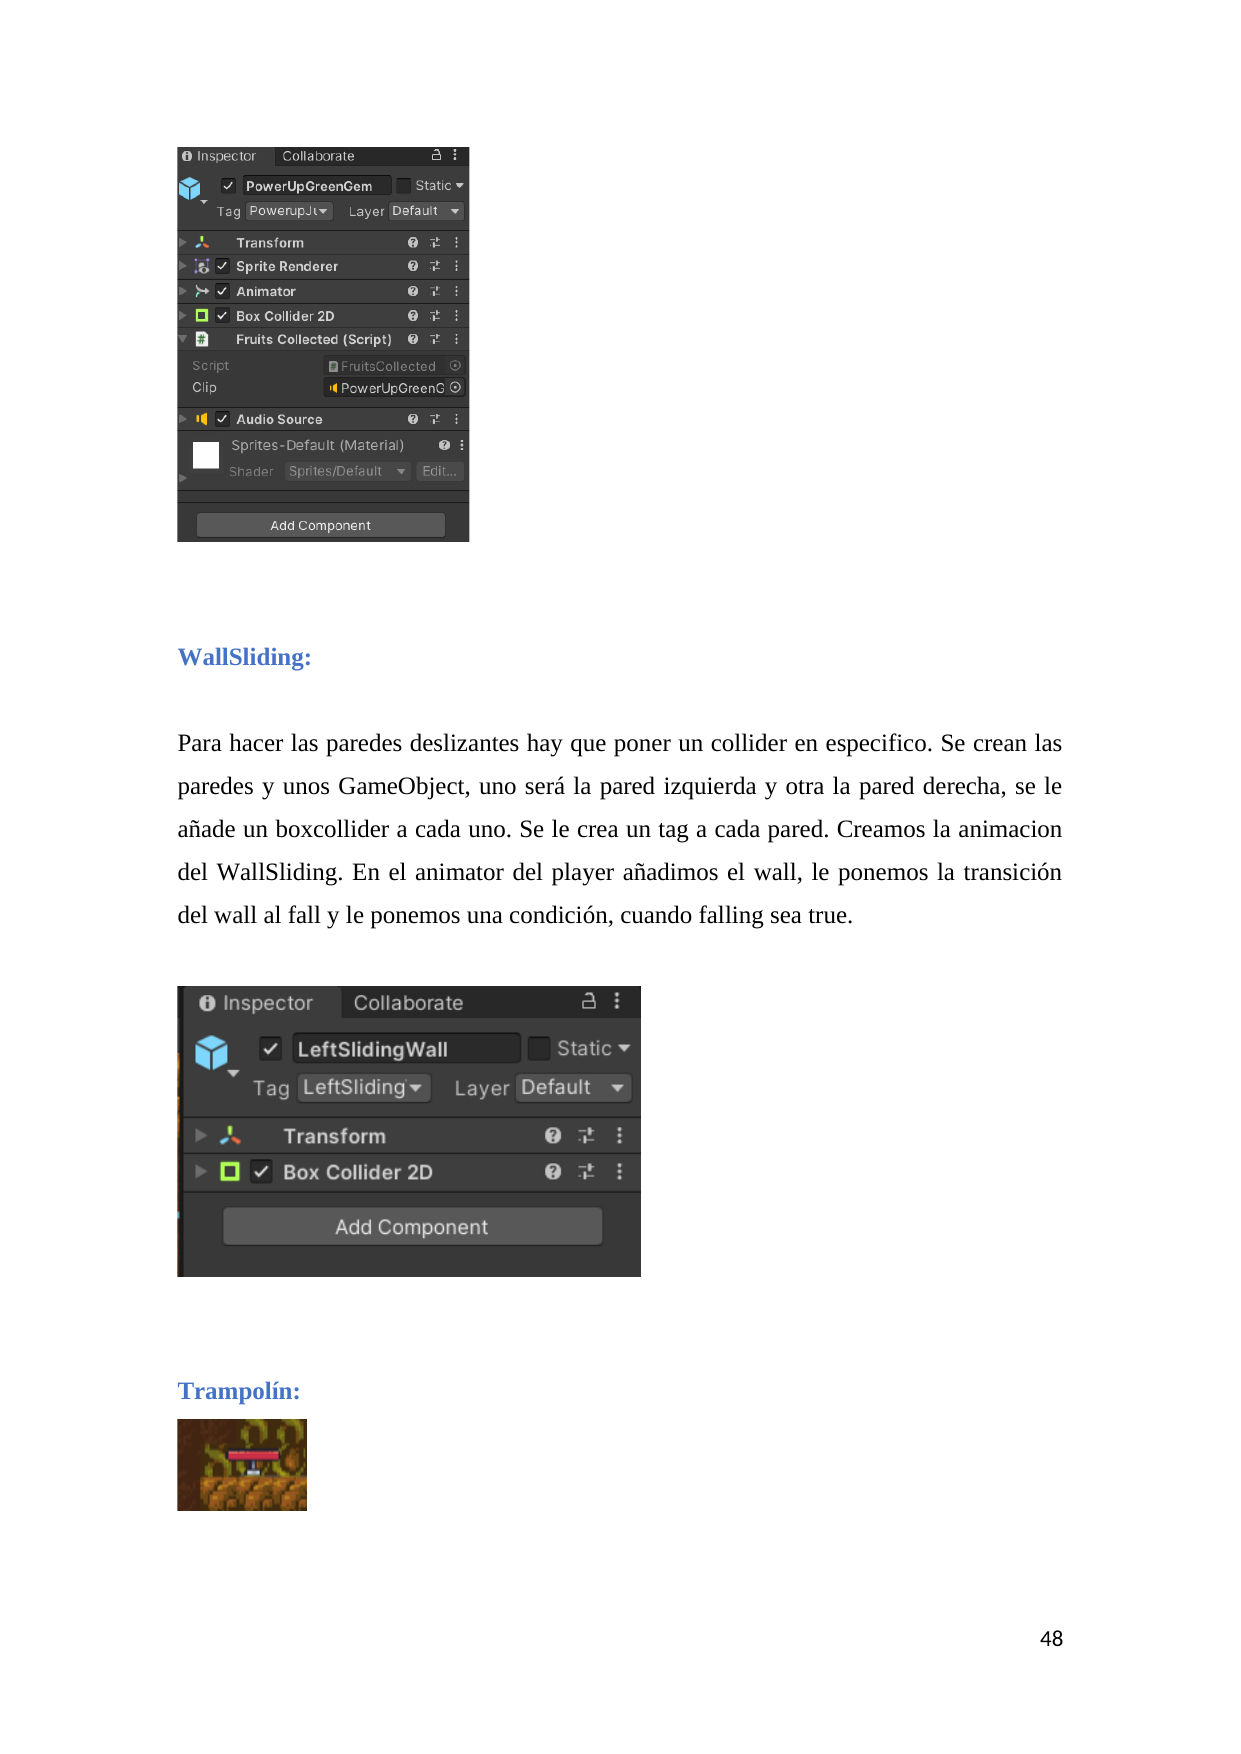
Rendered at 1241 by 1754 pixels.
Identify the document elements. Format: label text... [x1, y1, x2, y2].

text Trampolín: [177, 1376, 1063, 1405]
picture [177, 147, 470, 542]
text Para hacer las paredes deslizantes hay que poner un collider en especifico. Se crean las paredes y unos GameObject, uno será la pared izquierda y otra la pared derecha, se le añade un boxcollider a cada uno. Se le crea un tag a cada pared. Creamos la animacion del WallSliding. En el animator del player añadimos el wall, le ponemos la transición del wall al fall y le ponemos una condición, cuando falling sea true. [177, 728, 1063, 929]
picture [177, 1419, 307, 1511]
picture [177, 986, 641, 1277]
text WallSliding: [177, 642, 1063, 670]
